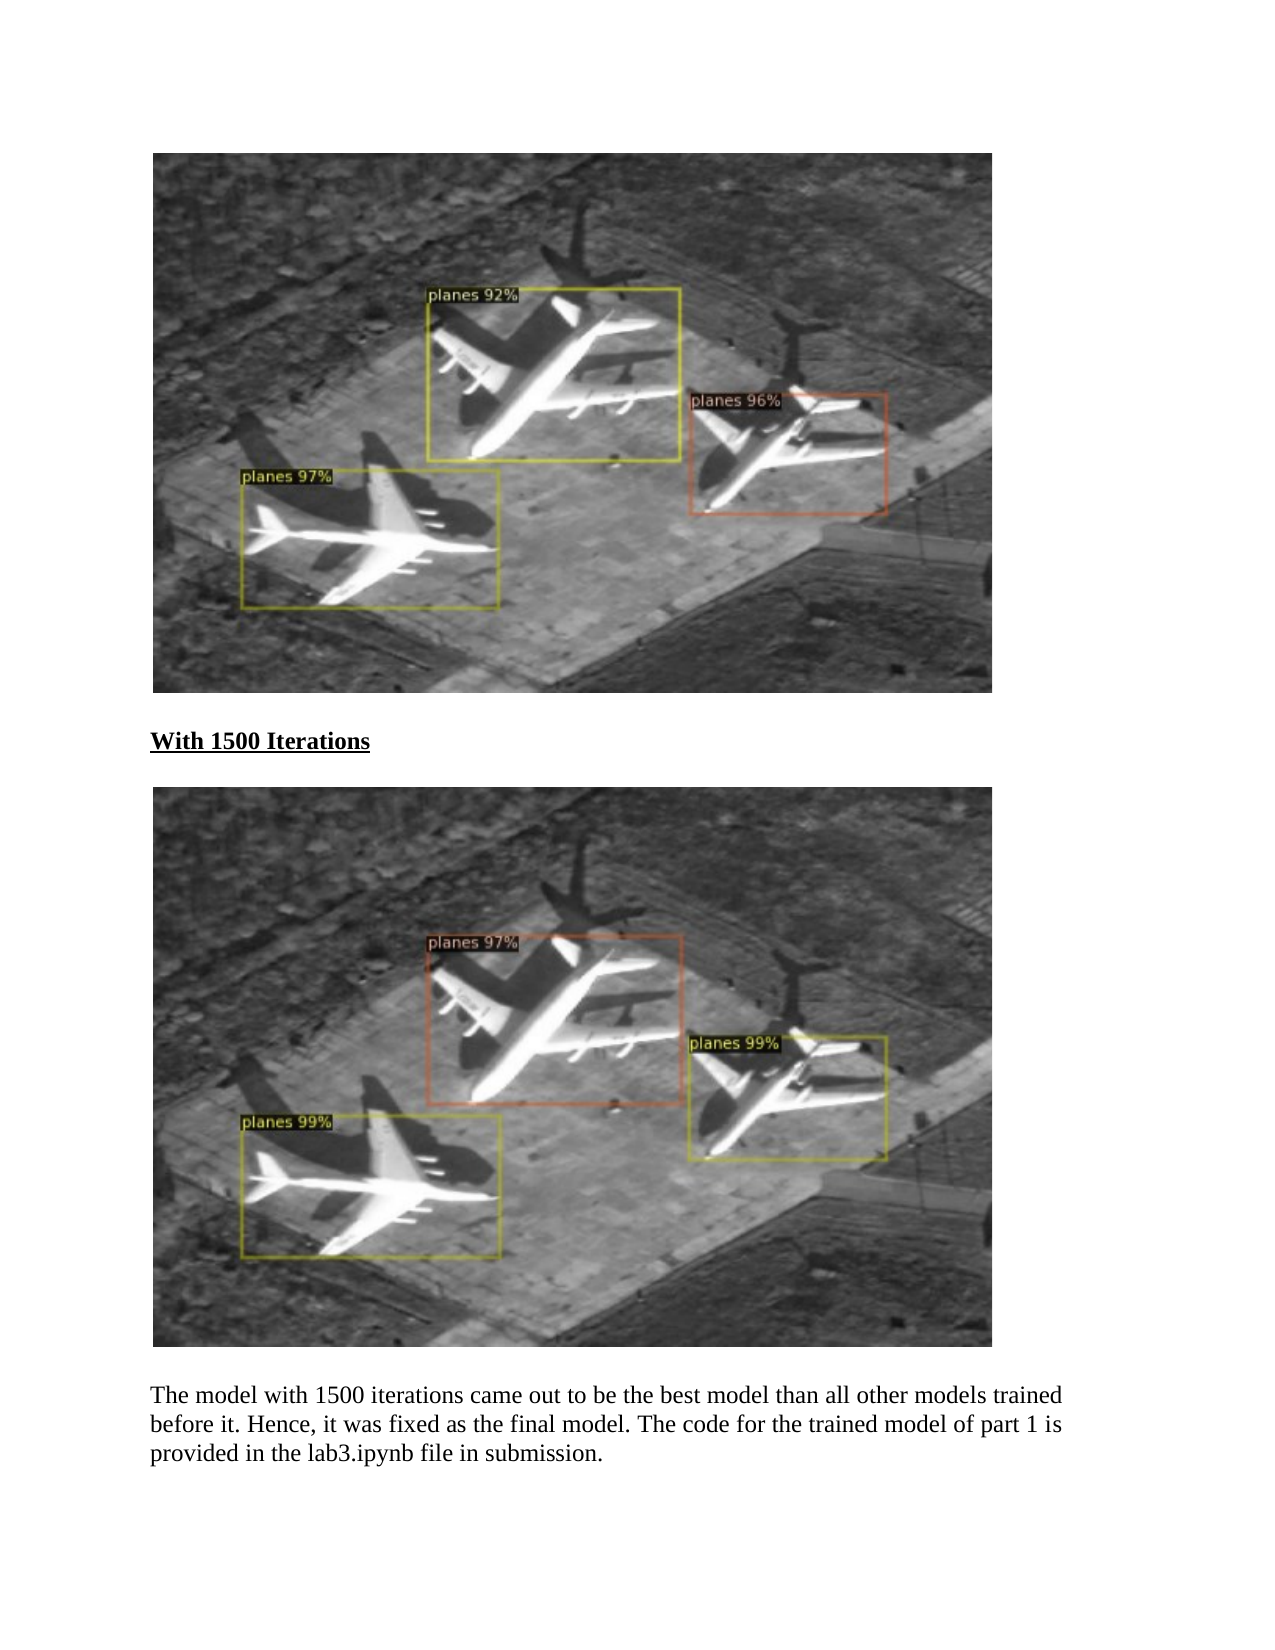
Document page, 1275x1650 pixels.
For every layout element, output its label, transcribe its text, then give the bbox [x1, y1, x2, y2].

text With 1500 Iterations [150, 726, 1188, 755]
picture [153, 787, 993, 1347]
picture [153, 153, 993, 693]
text The model with 1500 iterations came out to be the best model than all other models trained before it. Hence, it was fixed as the final model. The code for the trained model of part 1 is provided in the lab3.ipynb file in submission. [150, 1380, 1062, 1467]
